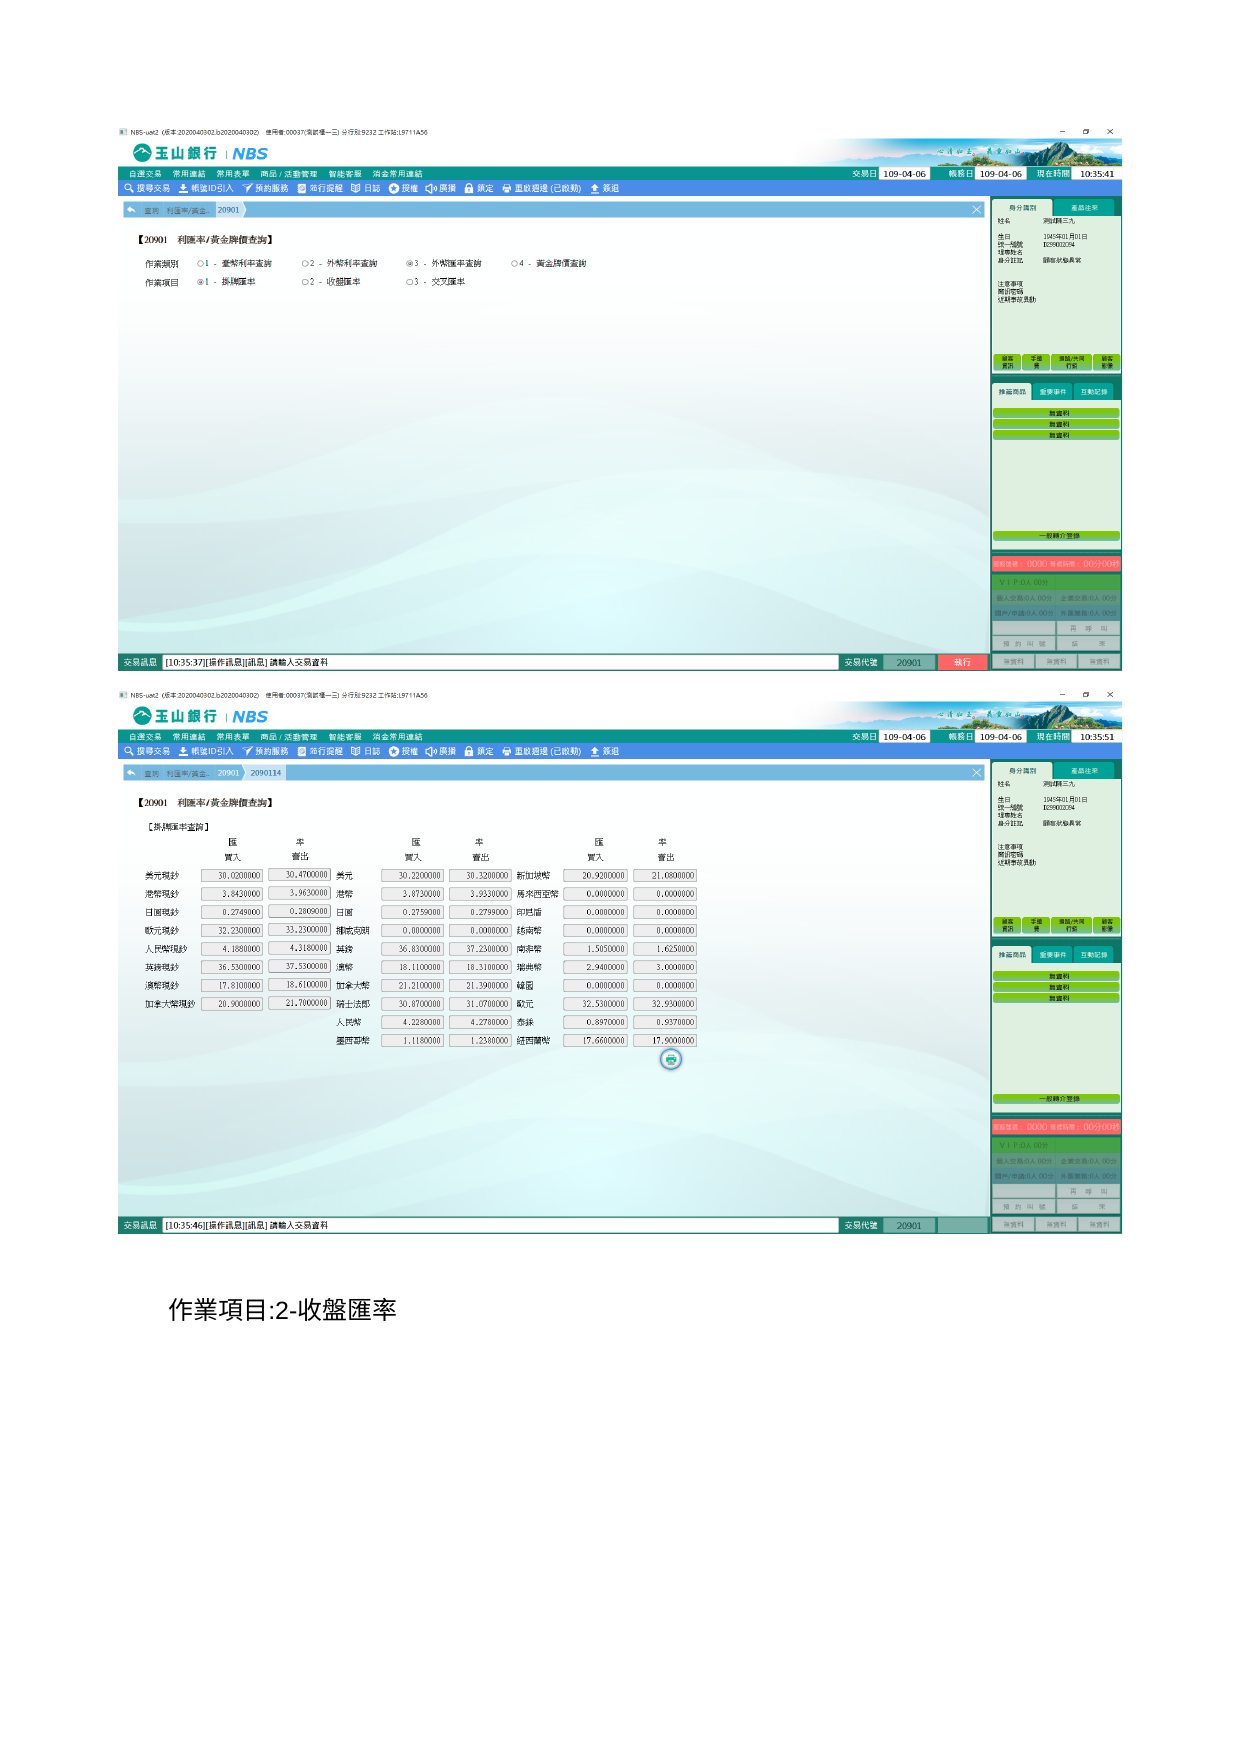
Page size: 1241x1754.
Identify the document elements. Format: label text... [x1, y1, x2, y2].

picture [118, 689, 1123, 1234]
text 作業項目:2-收盤匯率 [118, 1289, 1122, 1327]
picture [118, 127, 1123, 671]
